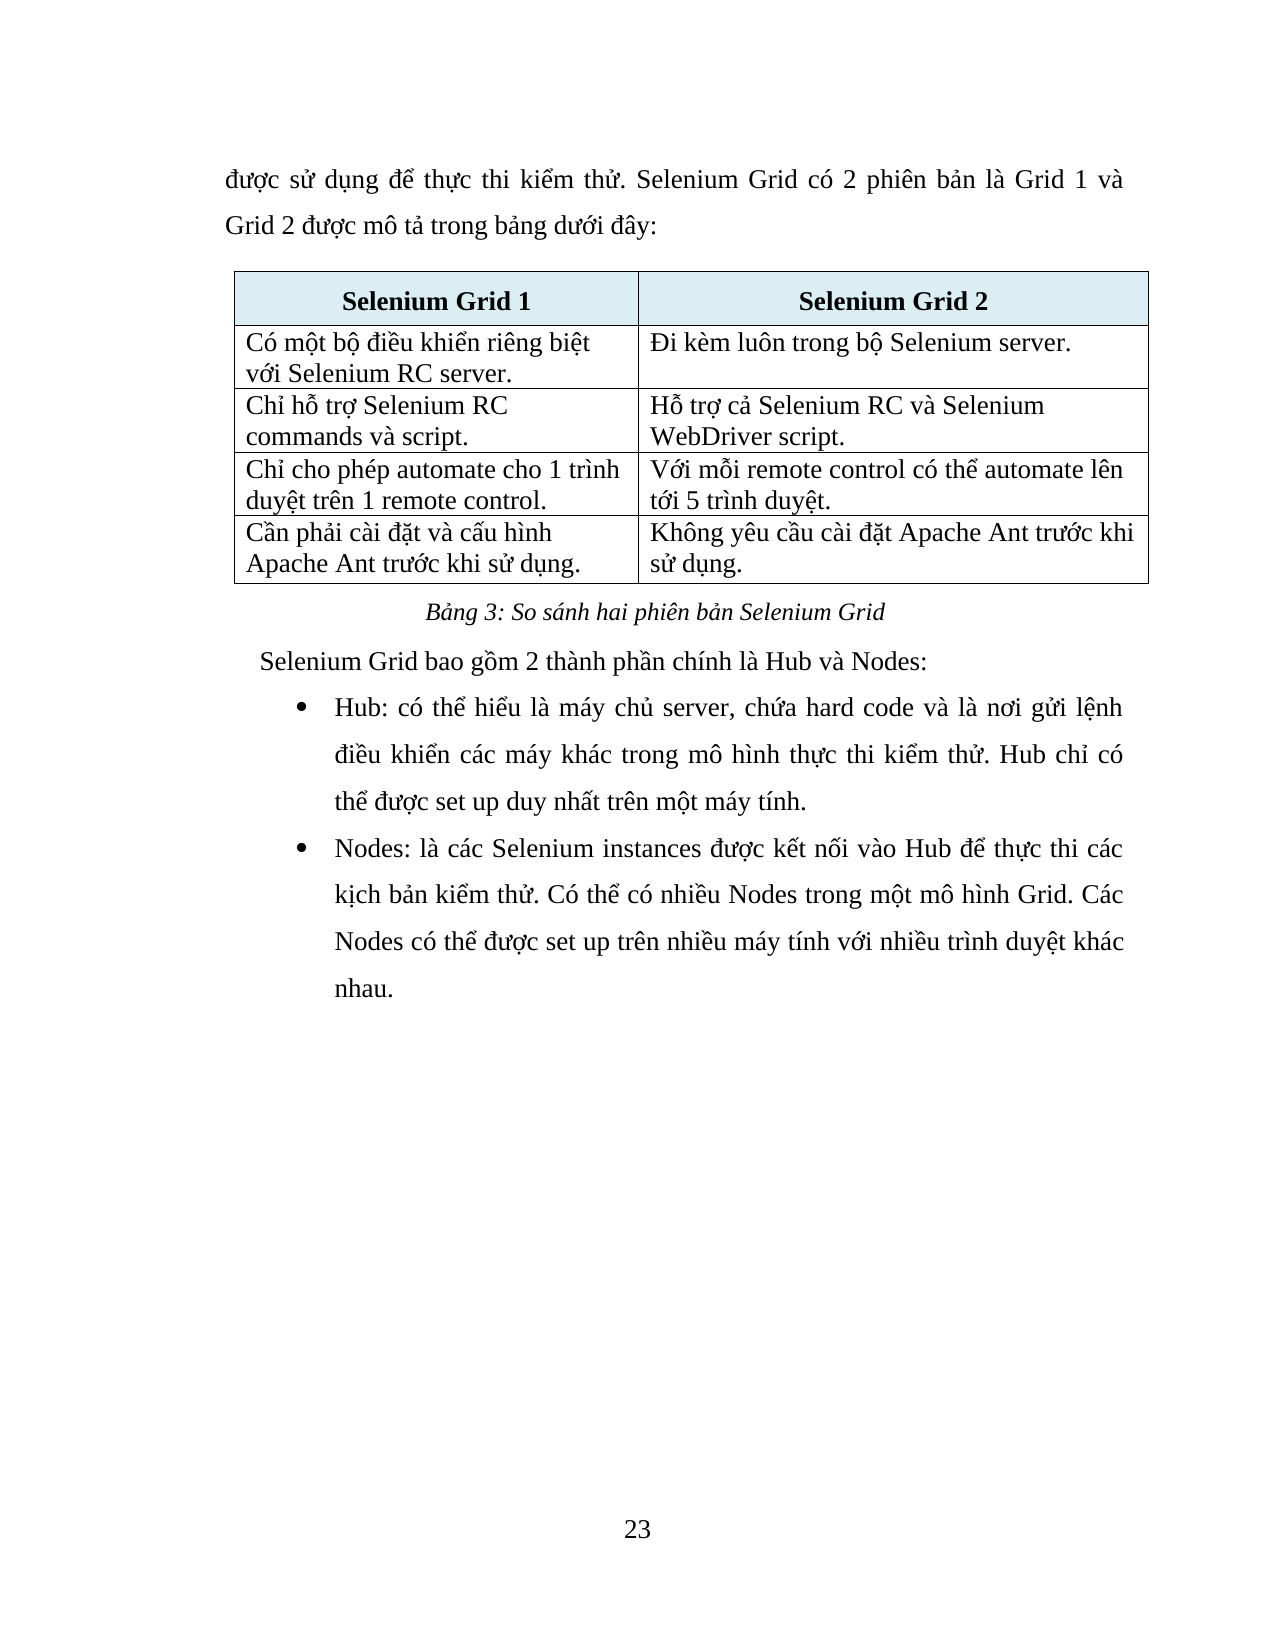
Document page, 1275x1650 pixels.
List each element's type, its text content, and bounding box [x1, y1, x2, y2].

table_header Selenium Grid 2 [639, 272, 1148, 325]
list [225, 163, 1125, 241]
list Selenium Grid bao gồm 2 thành phần chính là Hub và Nodes: [225, 645, 1125, 676]
text Bảng 3: So sánh hai phiên bản Selenium Grid [187, 597, 1125, 626]
table_cell Cần phải cài đặt và cấu hình Apache Ant trước khi sử dụng. [235, 516, 638, 583]
table_cell Chỉ hỗ trợ Selenium RC commands và script. [235, 389, 638, 452]
table_header Selenium Grid 1 [235, 272, 638, 325]
list Nodes: là các Selenium instances được kết nối vào Hub để thực thi các kịch bản kiểm thử. Có thể có nhiều Nodes trong một mô hình Grid. Các Nodes có thể được set up trên nhiều máy tính với nhiều trình duyệt khác nhau. [297, 832, 1125, 1003]
table_cell Chỉ cho phép automate cho 1 trình duyệt trên 1 remote control. [235, 453, 638, 515]
table_cell Có một bộ điều khiển riêng biệt với Selenium RC server. [235, 326, 638, 388]
table_cell Hỗ trợ cả Selenium RC và Selenium WebDriver script. [639, 389, 1148, 452]
table_cell Đi kèm luôn trong bộ Selenium server. [639, 326, 1148, 388]
table_cell Với mỗi remote control có thể automate lên tới 5 trình duyệt. [639, 453, 1148, 515]
list Hub: có thể hiểu là máy chủ server, chứa hard code và là nơi gửi lệnh điều khiển các máy khác trong mô hình thực thi kiểm thử. Hub chỉ có thể được set up duy nhất trên một máy tính. [297, 692, 1125, 816]
table_cell Không yêu cầu cài đặt Apache Ant trước khi sử dụng. [639, 516, 1148, 583]
